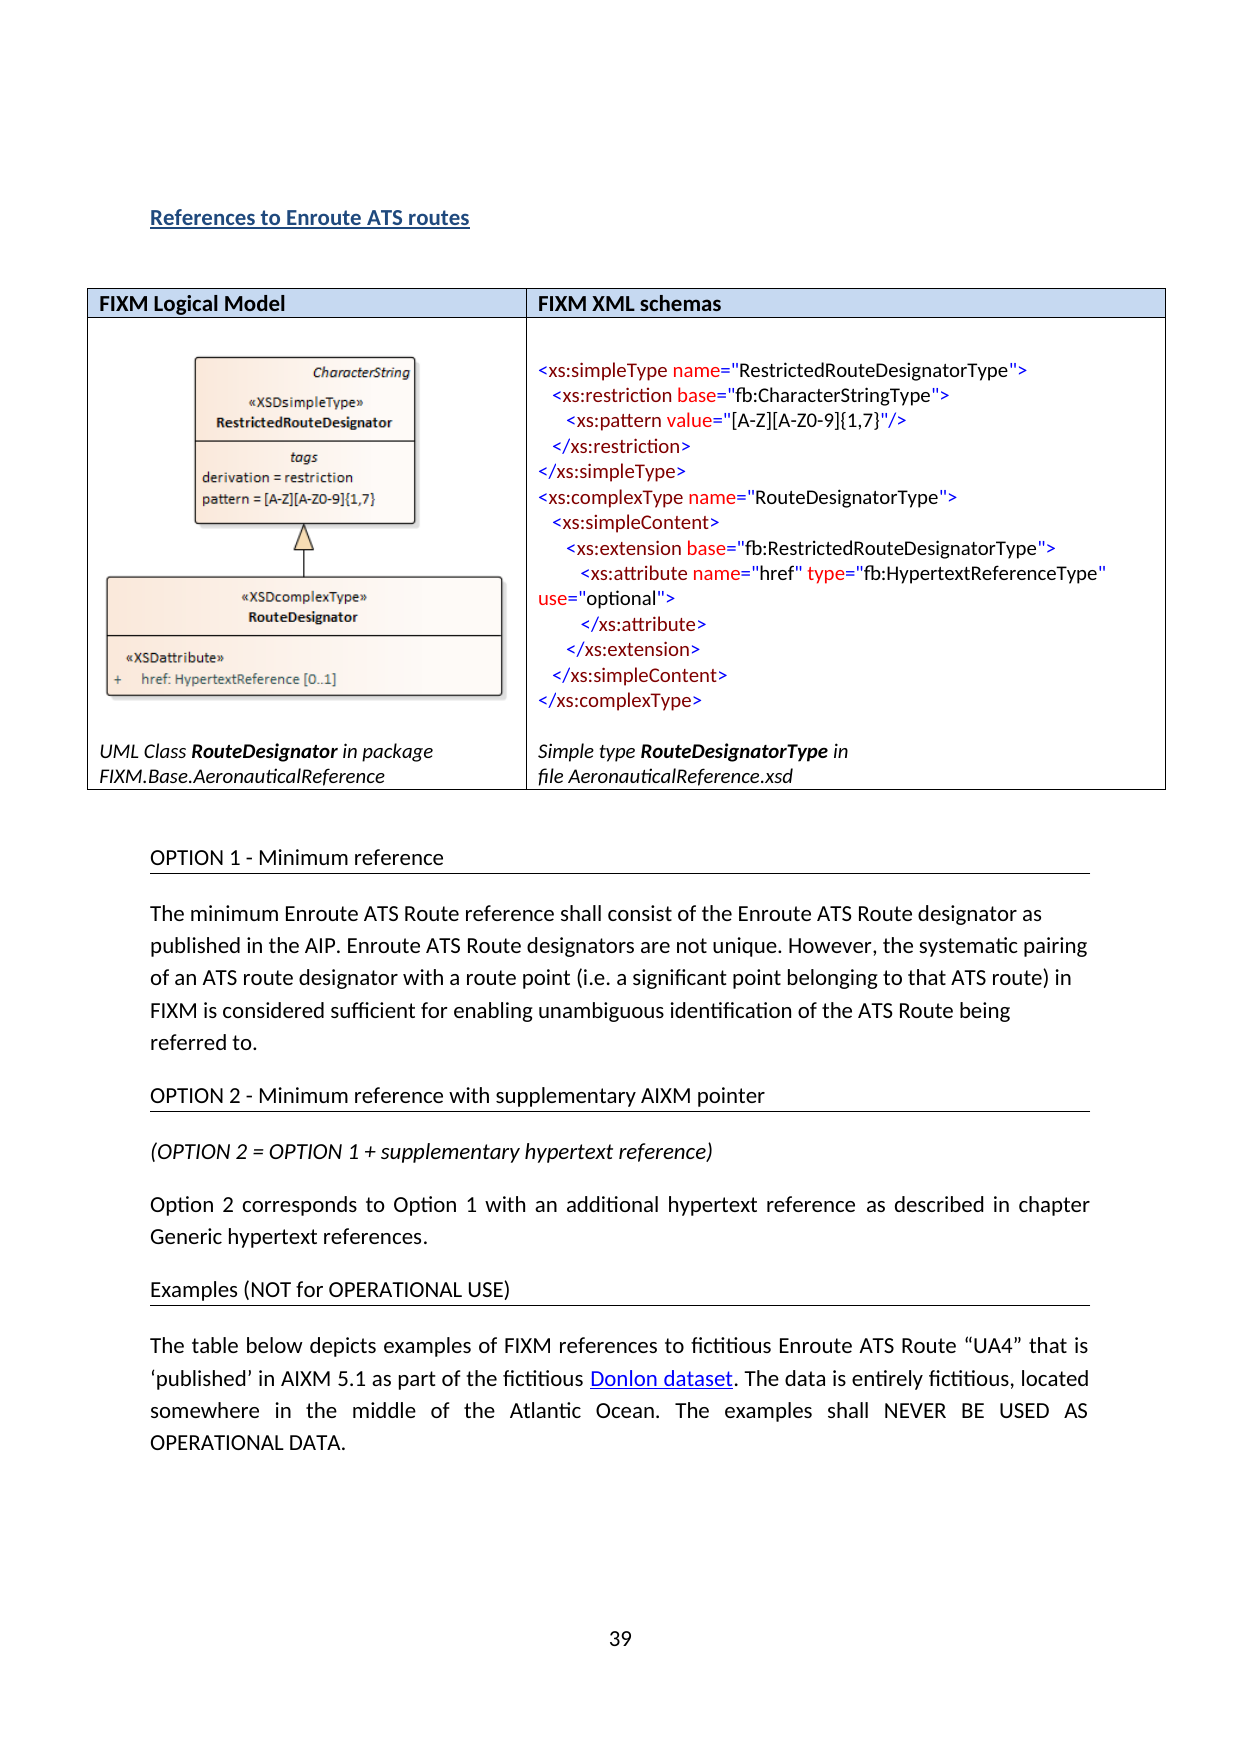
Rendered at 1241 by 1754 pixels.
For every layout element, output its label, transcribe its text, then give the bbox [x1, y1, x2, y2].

text Examples (NOT for OPERATIONAL USE) [150, 1275, 1090, 1305]
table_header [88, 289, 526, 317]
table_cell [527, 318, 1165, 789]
text The table below depicts examples of FIXM references to fictitious Enroute ATS Route “UA4” that is ‘published’ in AIXM 5.1 as part of the fictitious Donlon dataset. The data is entirely fictitious, located somewhere in the middle of the Atlantic Ocean. The examples shall NEVER BE USED AS OPERATIONAL DATA. [150, 1331, 1090, 1456]
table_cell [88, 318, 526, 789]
text OPTION 1 - Minimum reference [150, 843, 1090, 873]
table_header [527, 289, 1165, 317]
subtitle References to Enroute ATS routes [150, 203, 1090, 231]
text The minimum Enroute ATS Route reference shall consist of the Enroute ATS Route designator as published in the AIP. Enroute ATS Route designators are not unique. However, the systematic pairing of an ATS route designator with a route point (i.e. a significant point belonging to that ATS route) in FIXM is considered sufficient for enabling unambiguous identification of the ATS Route being referred to. [150, 899, 1090, 1056]
text (OPTION 2 = OPTION 1 + supplementary hypertext reference) [150, 1137, 1090, 1165]
picture [99, 346, 516, 711]
text OPTION 2 - Minimum reference with supplementary AIXM pointer [150, 1081, 1090, 1111]
text Option 2 corresponds to Option 1 with an additional hypertext reference as described in chapter Generic hypertext references. [150, 1190, 1090, 1250]
